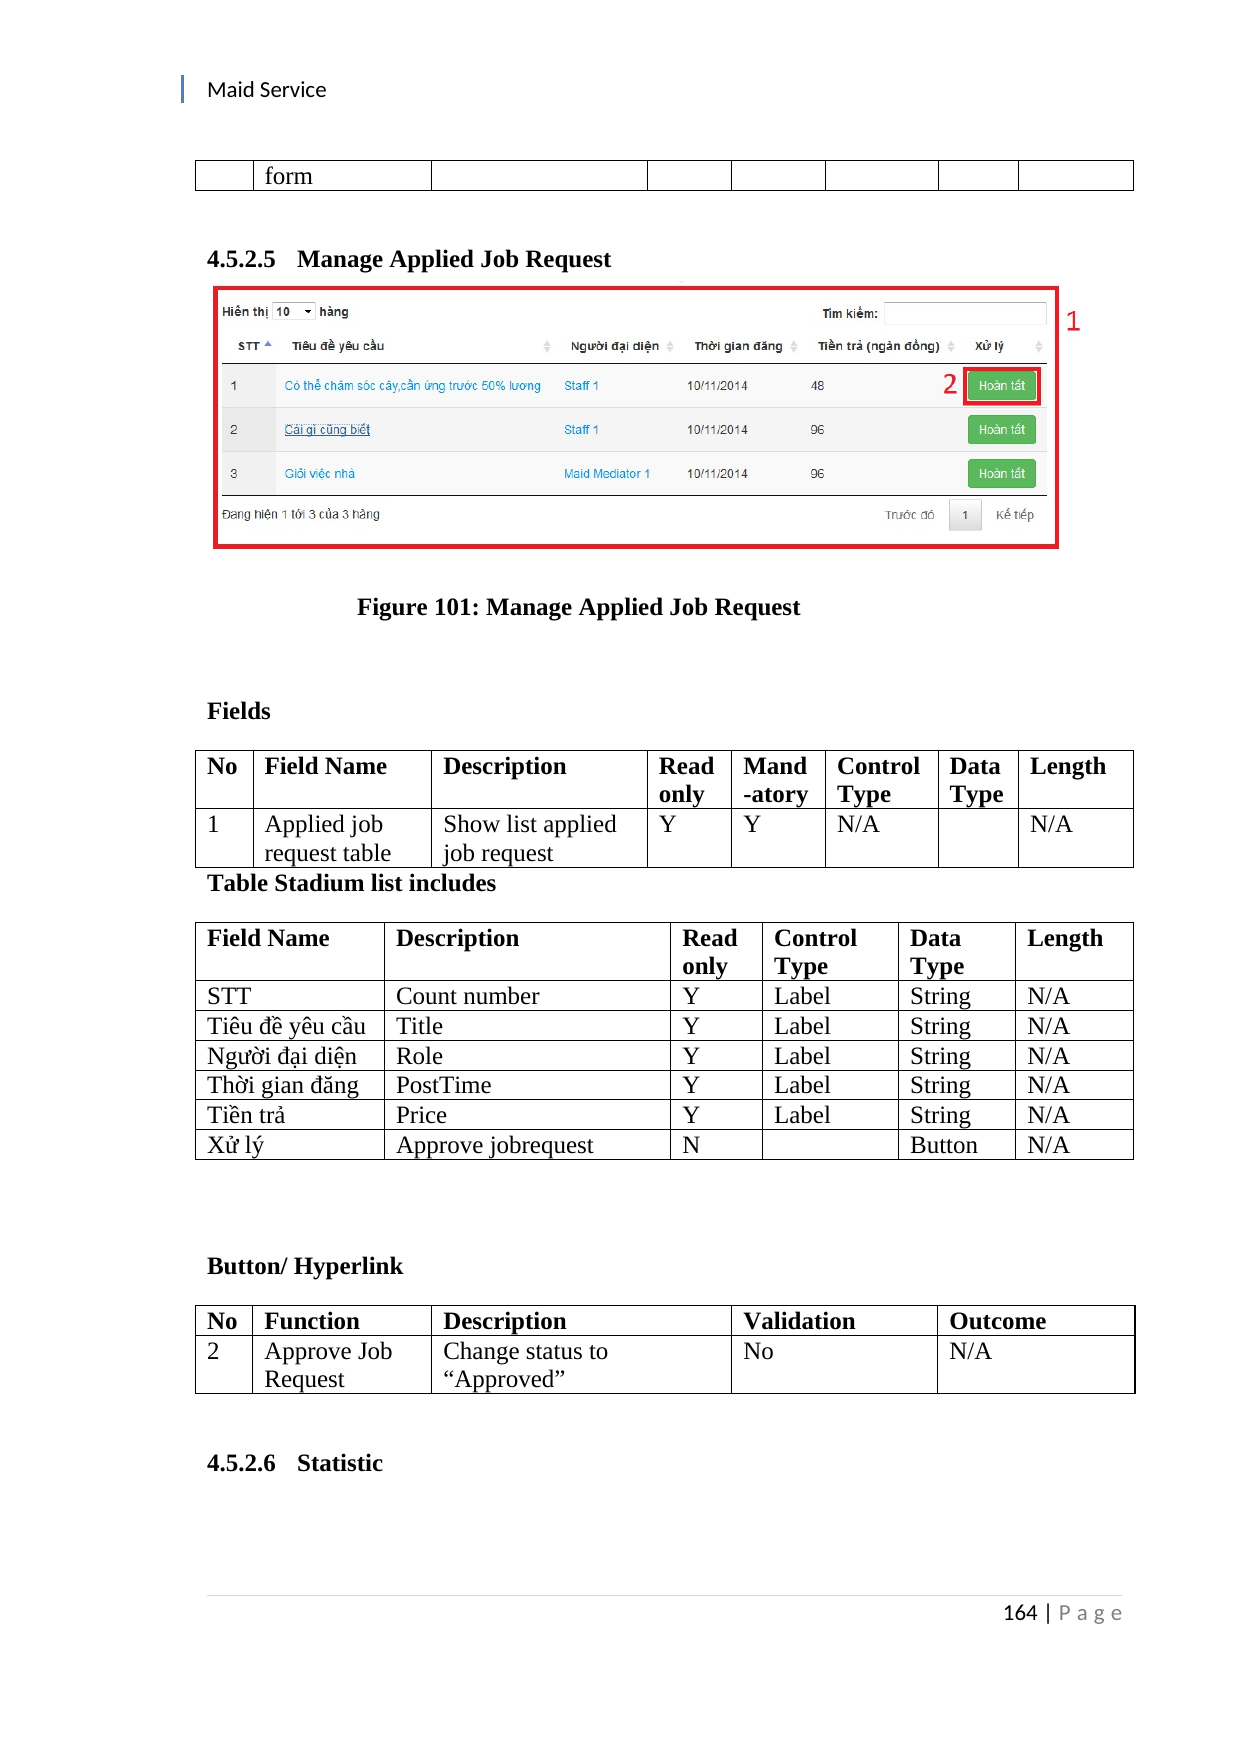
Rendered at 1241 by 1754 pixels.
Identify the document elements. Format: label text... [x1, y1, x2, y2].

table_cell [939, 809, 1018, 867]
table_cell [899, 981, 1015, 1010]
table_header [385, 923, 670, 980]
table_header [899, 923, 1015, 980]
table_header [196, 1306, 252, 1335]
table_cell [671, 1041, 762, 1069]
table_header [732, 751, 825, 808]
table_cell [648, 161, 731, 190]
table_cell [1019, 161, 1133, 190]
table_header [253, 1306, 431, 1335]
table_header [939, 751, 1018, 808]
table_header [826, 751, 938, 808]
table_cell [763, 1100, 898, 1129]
text Button/ Hyperlink [207, 1251, 1122, 1280]
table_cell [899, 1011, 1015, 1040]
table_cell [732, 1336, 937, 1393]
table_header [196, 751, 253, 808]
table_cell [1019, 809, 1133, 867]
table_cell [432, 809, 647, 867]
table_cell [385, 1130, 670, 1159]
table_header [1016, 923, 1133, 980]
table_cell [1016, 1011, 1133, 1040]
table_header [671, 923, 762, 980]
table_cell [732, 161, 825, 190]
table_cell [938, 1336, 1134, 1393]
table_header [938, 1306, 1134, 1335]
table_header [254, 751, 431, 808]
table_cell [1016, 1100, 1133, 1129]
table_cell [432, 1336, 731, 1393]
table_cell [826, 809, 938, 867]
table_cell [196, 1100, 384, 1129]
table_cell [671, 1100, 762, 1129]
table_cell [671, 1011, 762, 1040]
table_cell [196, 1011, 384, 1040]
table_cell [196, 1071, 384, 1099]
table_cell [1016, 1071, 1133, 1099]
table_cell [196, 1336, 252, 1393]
picture [206, 281, 1123, 568]
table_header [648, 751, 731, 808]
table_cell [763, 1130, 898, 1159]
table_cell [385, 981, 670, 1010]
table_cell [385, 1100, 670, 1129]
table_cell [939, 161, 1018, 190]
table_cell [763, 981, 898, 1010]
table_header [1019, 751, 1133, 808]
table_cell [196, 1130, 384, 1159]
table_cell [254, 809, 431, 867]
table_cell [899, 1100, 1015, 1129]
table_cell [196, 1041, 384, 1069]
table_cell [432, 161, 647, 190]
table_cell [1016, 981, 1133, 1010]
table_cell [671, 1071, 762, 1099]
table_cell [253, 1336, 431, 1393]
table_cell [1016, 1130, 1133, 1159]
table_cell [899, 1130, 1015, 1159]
subtitle Statistic [207, 1448, 1122, 1477]
text Fields [207, 696, 1122, 724]
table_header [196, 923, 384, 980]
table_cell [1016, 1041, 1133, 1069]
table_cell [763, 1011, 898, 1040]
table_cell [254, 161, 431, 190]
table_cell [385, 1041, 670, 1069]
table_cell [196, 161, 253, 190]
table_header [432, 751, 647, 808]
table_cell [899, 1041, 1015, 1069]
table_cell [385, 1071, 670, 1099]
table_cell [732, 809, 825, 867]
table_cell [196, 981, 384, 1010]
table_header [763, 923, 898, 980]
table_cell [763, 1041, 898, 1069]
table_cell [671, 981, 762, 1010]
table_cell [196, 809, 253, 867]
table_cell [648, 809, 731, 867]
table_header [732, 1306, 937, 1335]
text Table Stadium list includes [207, 868, 1122, 897]
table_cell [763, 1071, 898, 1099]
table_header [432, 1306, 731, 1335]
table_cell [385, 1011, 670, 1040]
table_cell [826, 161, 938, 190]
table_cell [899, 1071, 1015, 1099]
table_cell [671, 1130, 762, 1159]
subtitle Manage Applied Job Request [207, 244, 1122, 273]
text Figure 101: Manage Applied Job Request [282, 592, 1122, 621]
